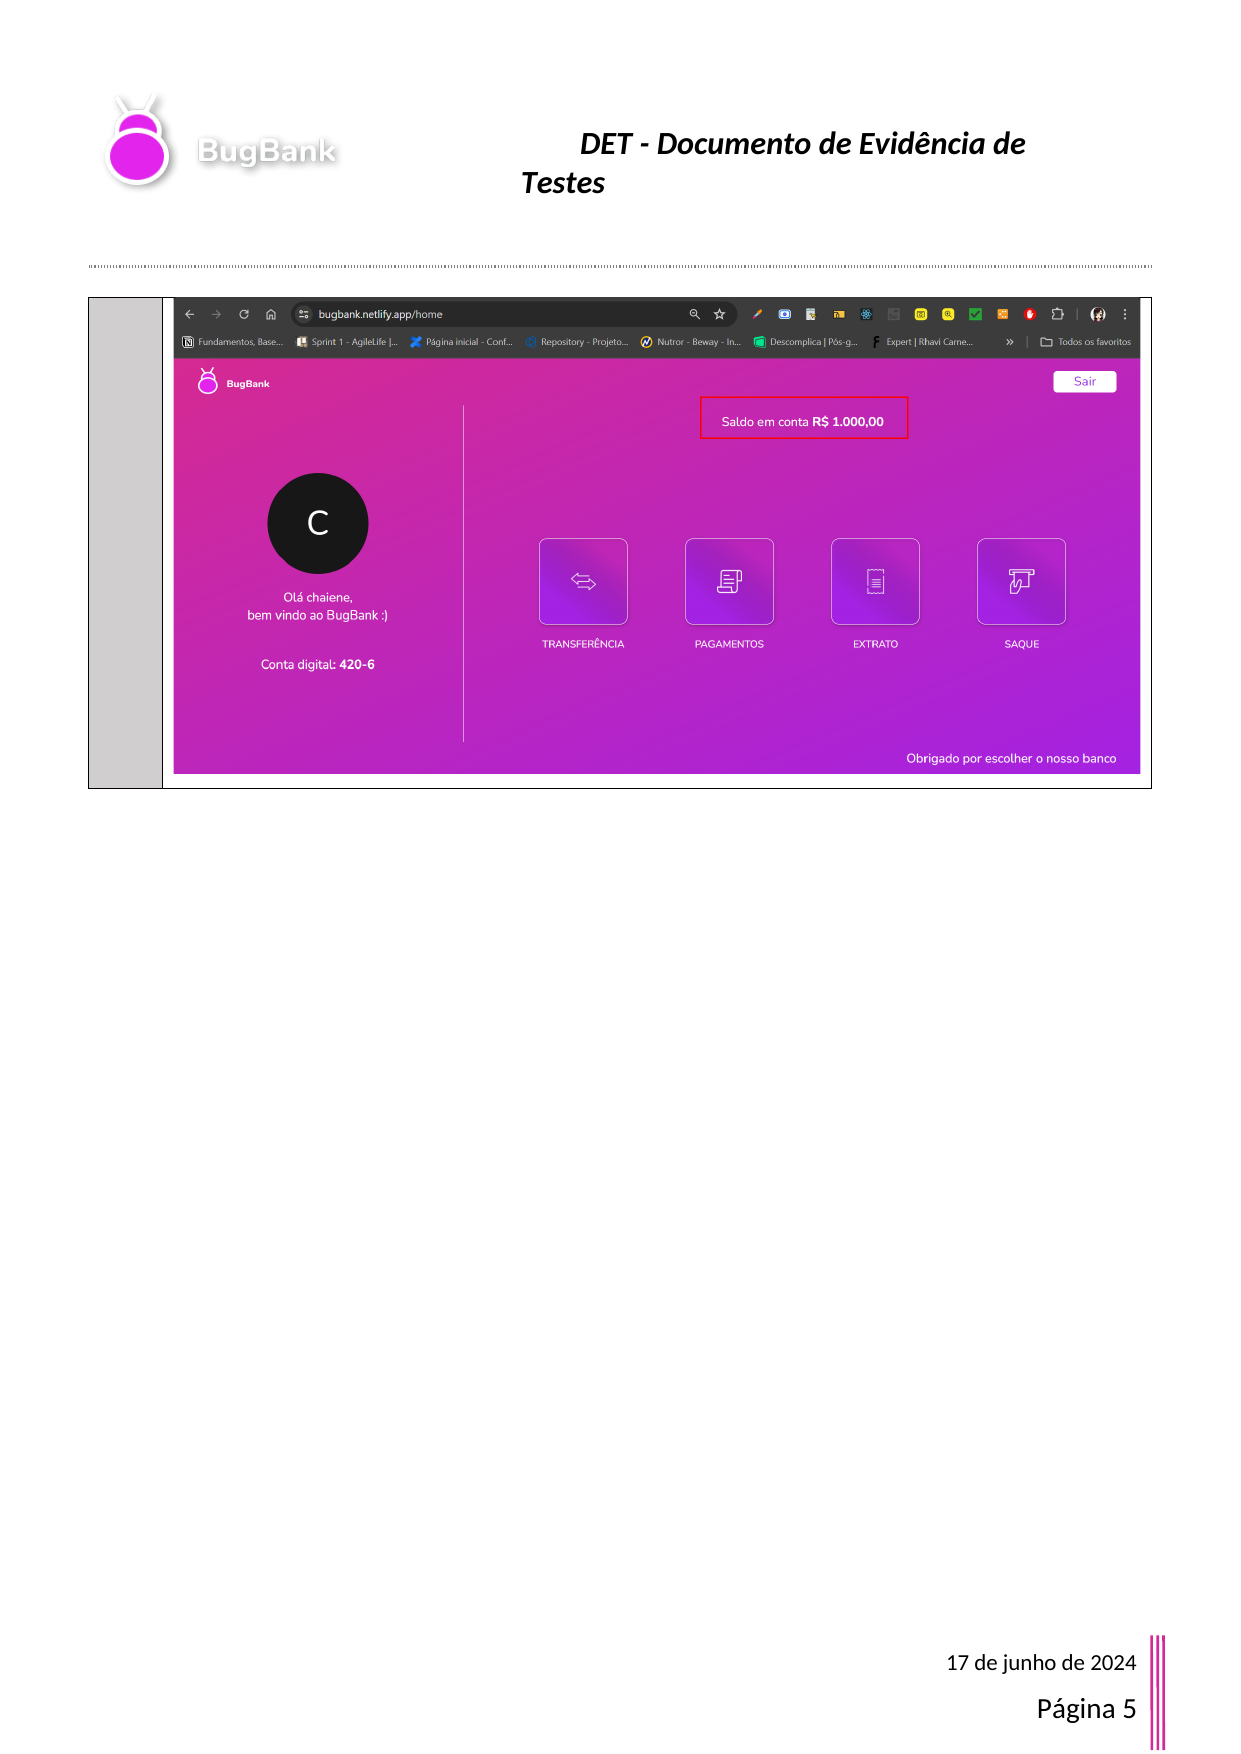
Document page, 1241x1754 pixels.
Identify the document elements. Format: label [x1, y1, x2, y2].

table_cell [163, 298, 1151, 788]
picture [173, 297, 1141, 774]
picture [105, 93, 349, 185]
